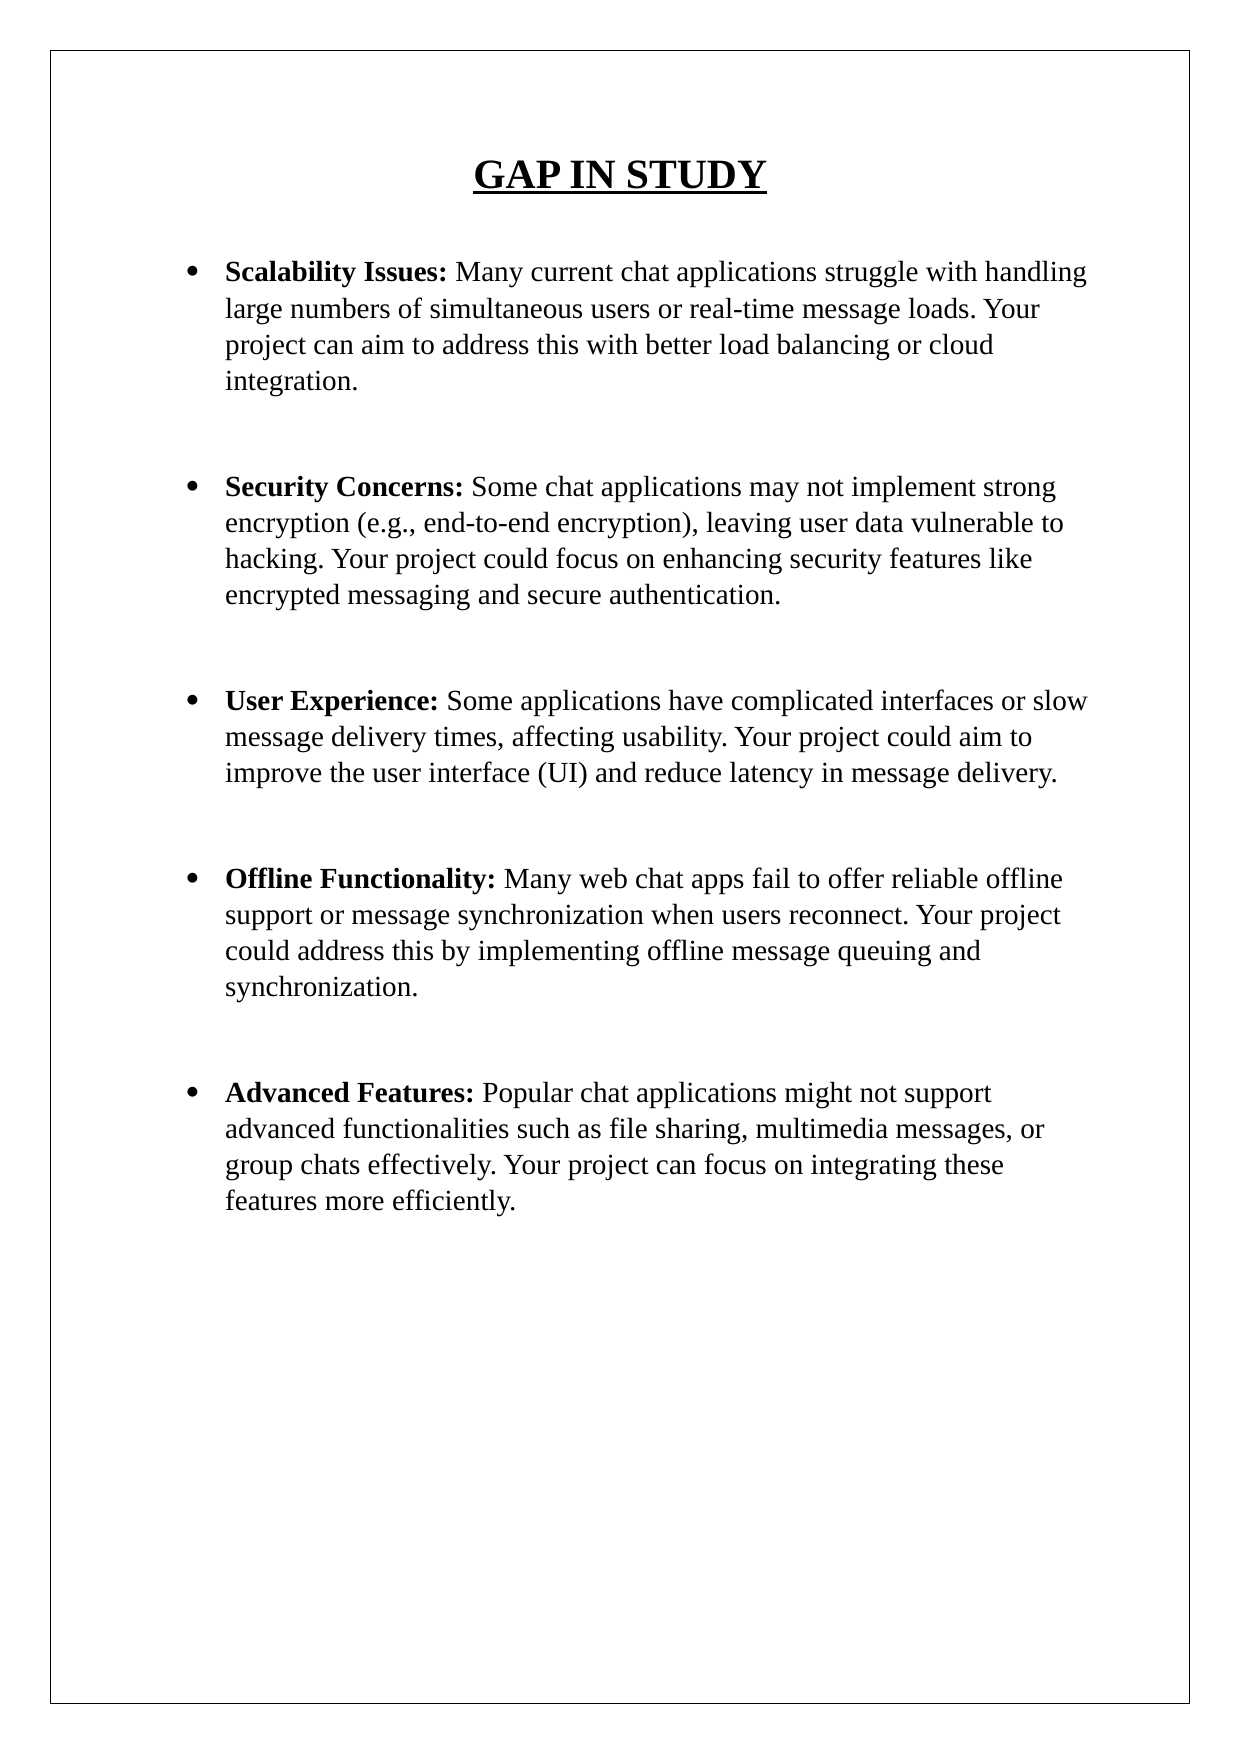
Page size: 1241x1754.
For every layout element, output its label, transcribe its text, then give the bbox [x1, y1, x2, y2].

list Scalability Issues: Many current chat applications struggle with handling large numbers of simultaneous users or real-time message loads. Your project can aim to address this with better load balancing or cloud integration. [187, 254, 1090, 397]
list Advanced Features: Popular chat applications might not support advanced functionalities such as file sharing, multimedia messages, or group chats effectively. Your project can focus on integrating these features more efficiently. [187, 1075, 1090, 1217]
list Offline Functionality: Many web chat apps fail to offer reliable offline support or message synchronization when users reconnect. Your project could address this by implementing offline message queuing and synchronization. [187, 861, 1090, 1003]
list User Experience: Some applications have complicated interfaces or slow message delivery times, affecting usability. Your project could aim to improve the user interface (UI) and reduce latency in message delivery. [187, 683, 1090, 789]
text GAP IN STUDY [150, 150, 1090, 198]
list Security Concerns: Some chat applications may not implement strong encryption (e.g., end-to-end encryption), leaving user data vulnerable to hacking. Your project could focus on enhancing security features like encrypted messaging and secure authentication. [187, 469, 1090, 611]
